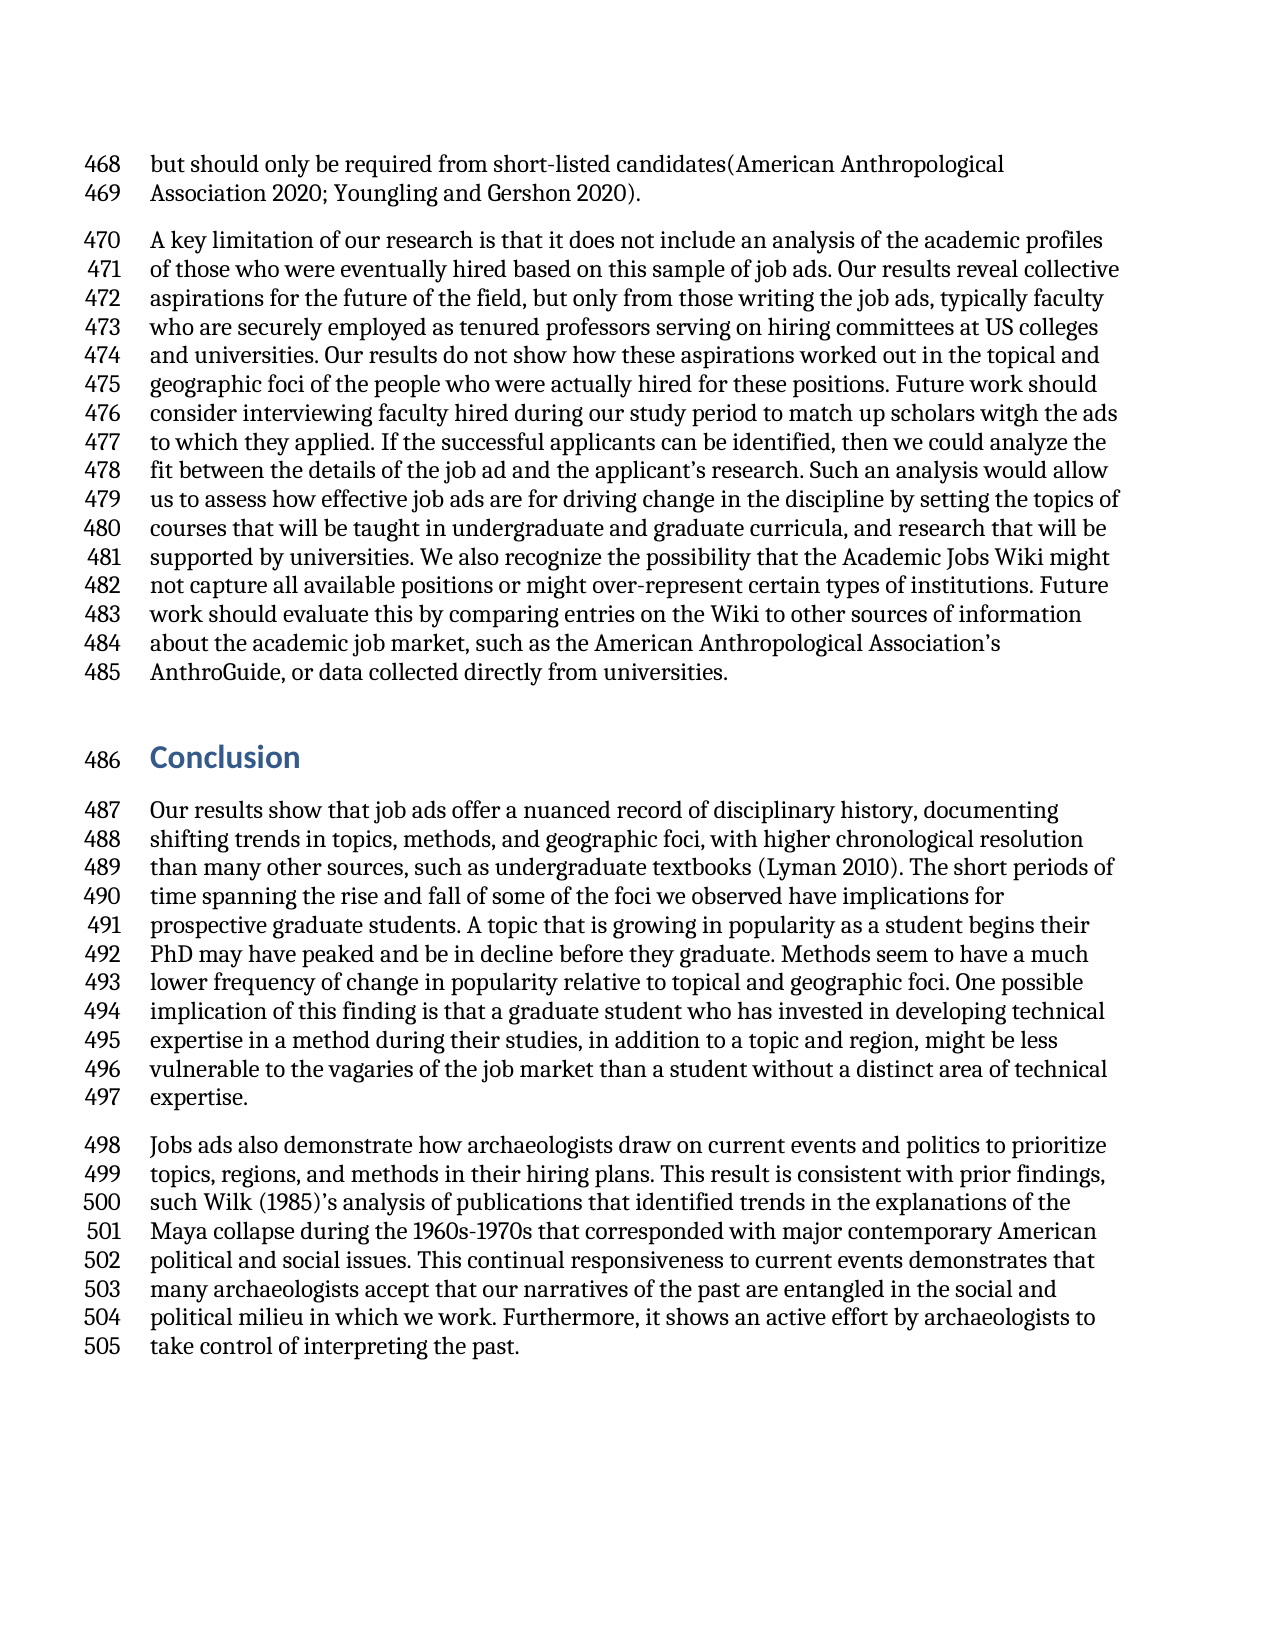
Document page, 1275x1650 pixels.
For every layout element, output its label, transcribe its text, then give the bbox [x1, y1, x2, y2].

text A key limitation of our research is that it does not include an analysis of the academic profiles of those who were eventually hired based on this sample of job ads. Our results reveal collective aspirations for the future of the field, but only from those writing the job ads, typically faculty who are securely employed as tenured professors serving on hiring committees at US colleges and universities. Our results do not show how these aspirations worked out in the topical and geographic foci of the people who were actually hired for these positions. Future work should consider interviewing faculty hired during our study period to match up scholars witgh the ads to which they applied. If the successful applicants can be identified, then we could analyze the fit between the details of the job ad and the applicant’s research. Such an analysis would allow us to assess how effective job ads are for driving change in the discipline by setting the topics of courses that will be taught in undergraduate and graduate curricula, and research that will be supported by universities. We also recognize the possibility that the Academic Jobs Wiki might not capture all available positions or might over-represent certain types of institutions. Future work should evaluate this by comparing entries on the Wiki to other sources of information about the academic job market, such as the American Anthropological Association’s AnthroGuide, or data collected directly from universities. [150, 226, 1125, 686]
subtitle Conclusion [150, 736, 1125, 777]
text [150, 150, 1125, 207]
text Our results show that job ads offer a nuanced record of disciplinary history, documenting shifting trends in topics, methods, and geographic foci, with higher chronological resolution than many other sources, such as undergraduate textbooks (Lyman 2010). The short periods of time spanning the rise and fall of some of the foci we observed have implications for prospective graduate students. A topic that is growing in popularity as a student begins their PhD may have peaked and be in decline before they graduate. Methods seem to have a much lower frequency of change in popularity relative to topical and geographic foci. One possible implication of this finding is that a graduate student who has invested in developing technical expertise in a method during their studies, in addition to a topic and region, might be less vulnerable to the vagaries of the job market than a student without a distinct area of technical expertise. [150, 796, 1125, 1112]
text Jobs ads also demonstrate how archaeologists draw on current events and politics to prioritize topics, regions, and methods in their hiring plans. This result is consistent with prior findings, such Wilk (1985)’s analysis of publications that identified trends in the explanations of the Maya collapse during the 1960s-1970s that corresponded with major contemporary American political and social issues. This continual responsiveness to current events demonstrates that many archaeologists accept that our narratives of the past are entangled in the social and political milieu in which we work. Furthermore, it shows an active effort by archaeologists to take control of interpreting the past. [150, 1131, 1125, 1361]
